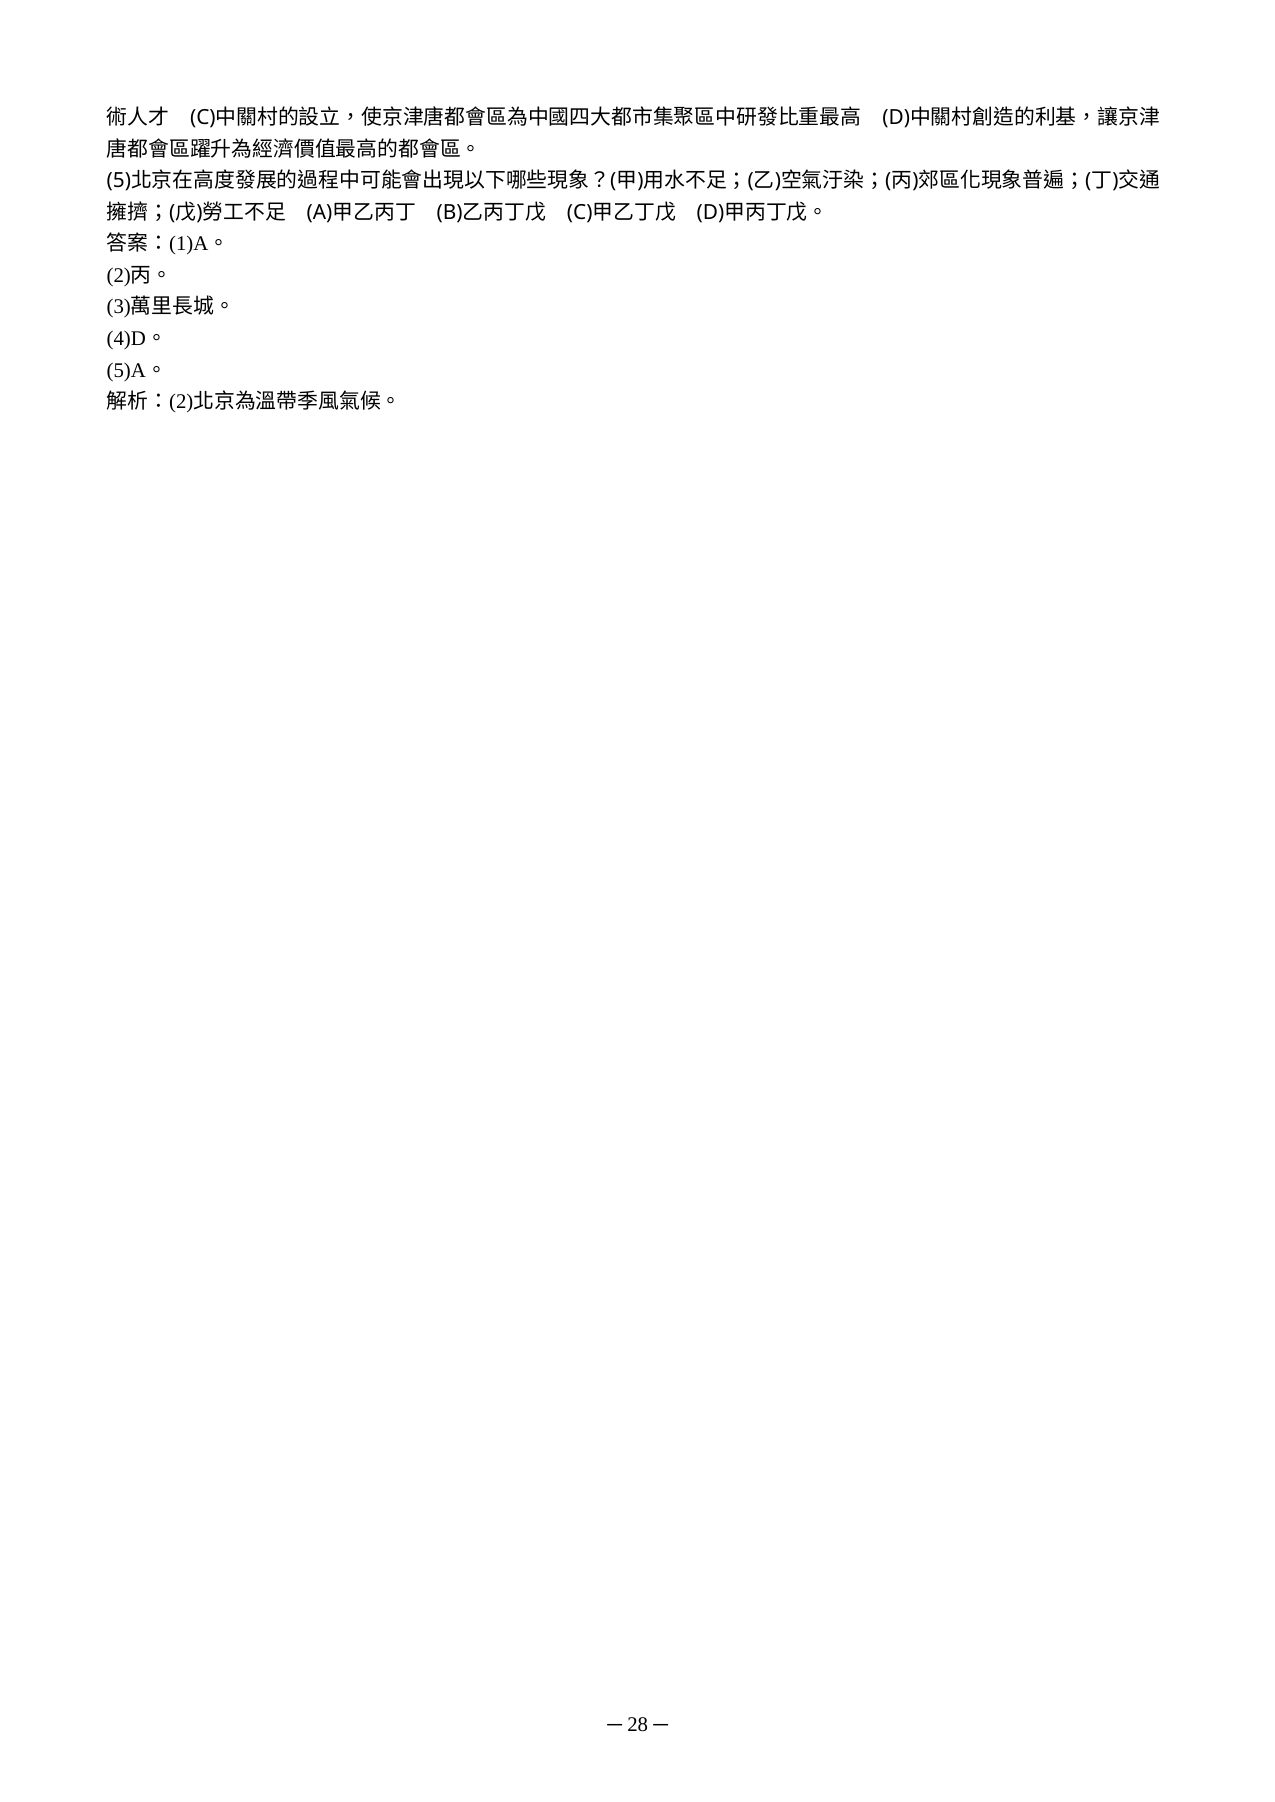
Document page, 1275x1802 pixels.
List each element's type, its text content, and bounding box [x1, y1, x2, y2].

text 答案：(1)A。 (2)丙。 (3)萬里長城。 (4)D。 (5)A。 [106, 226, 1169, 384]
text 解析：(2)北京為溫帶季風氣候。 [106, 384, 1169, 415]
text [106, 100, 1169, 226]
